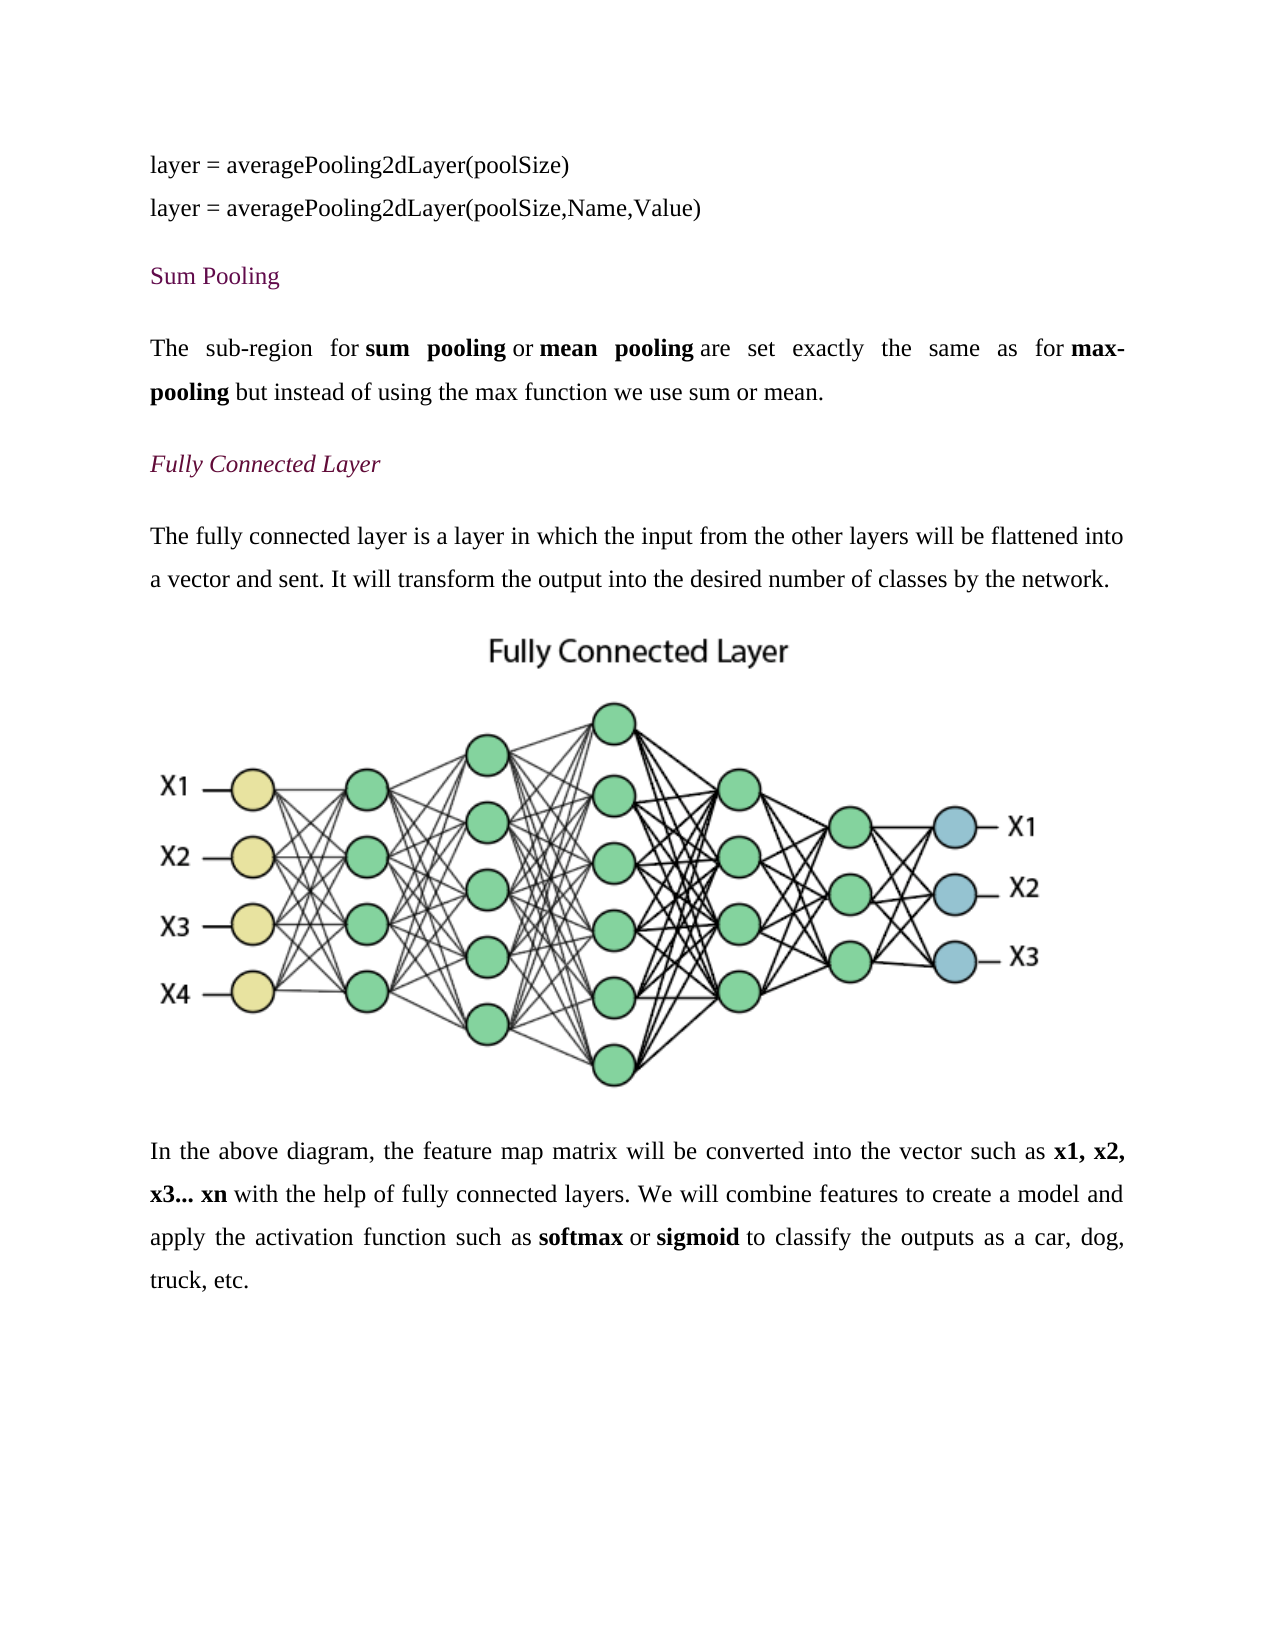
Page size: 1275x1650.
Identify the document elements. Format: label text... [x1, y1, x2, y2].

text In the above diagram, the feature map matrix will be converted into the vector such as x1, x2, x3... xn with the help of fully connected layers. We will combine features to create a model and apply the activation function such as softmax or sigmoid to classify the outputs as a car, dog, truck, etc. [150, 1136, 1125, 1294]
text layer = averagePooling2dLayer(poolSize) [150, 150, 1125, 179]
subtitle Sum Pooling [150, 261, 1125, 290]
picture [150, 636, 1057, 1093]
text The sub-region for sum pooling or mean pooling are set exactly the same as for max-pooling but instead of using the max function we use sum or mean. [150, 333, 1125, 405]
text The fully connected layer is a layer in which the input from the other layers will be flattened into a vector and sent. It will transform the output into the desired number of classes by the network. [150, 521, 1125, 593]
subtitle Fully Connected Layer [150, 449, 1125, 478]
text layer = averagePooling2dLayer(poolSize,Name,Value) [150, 193, 1125, 222]
